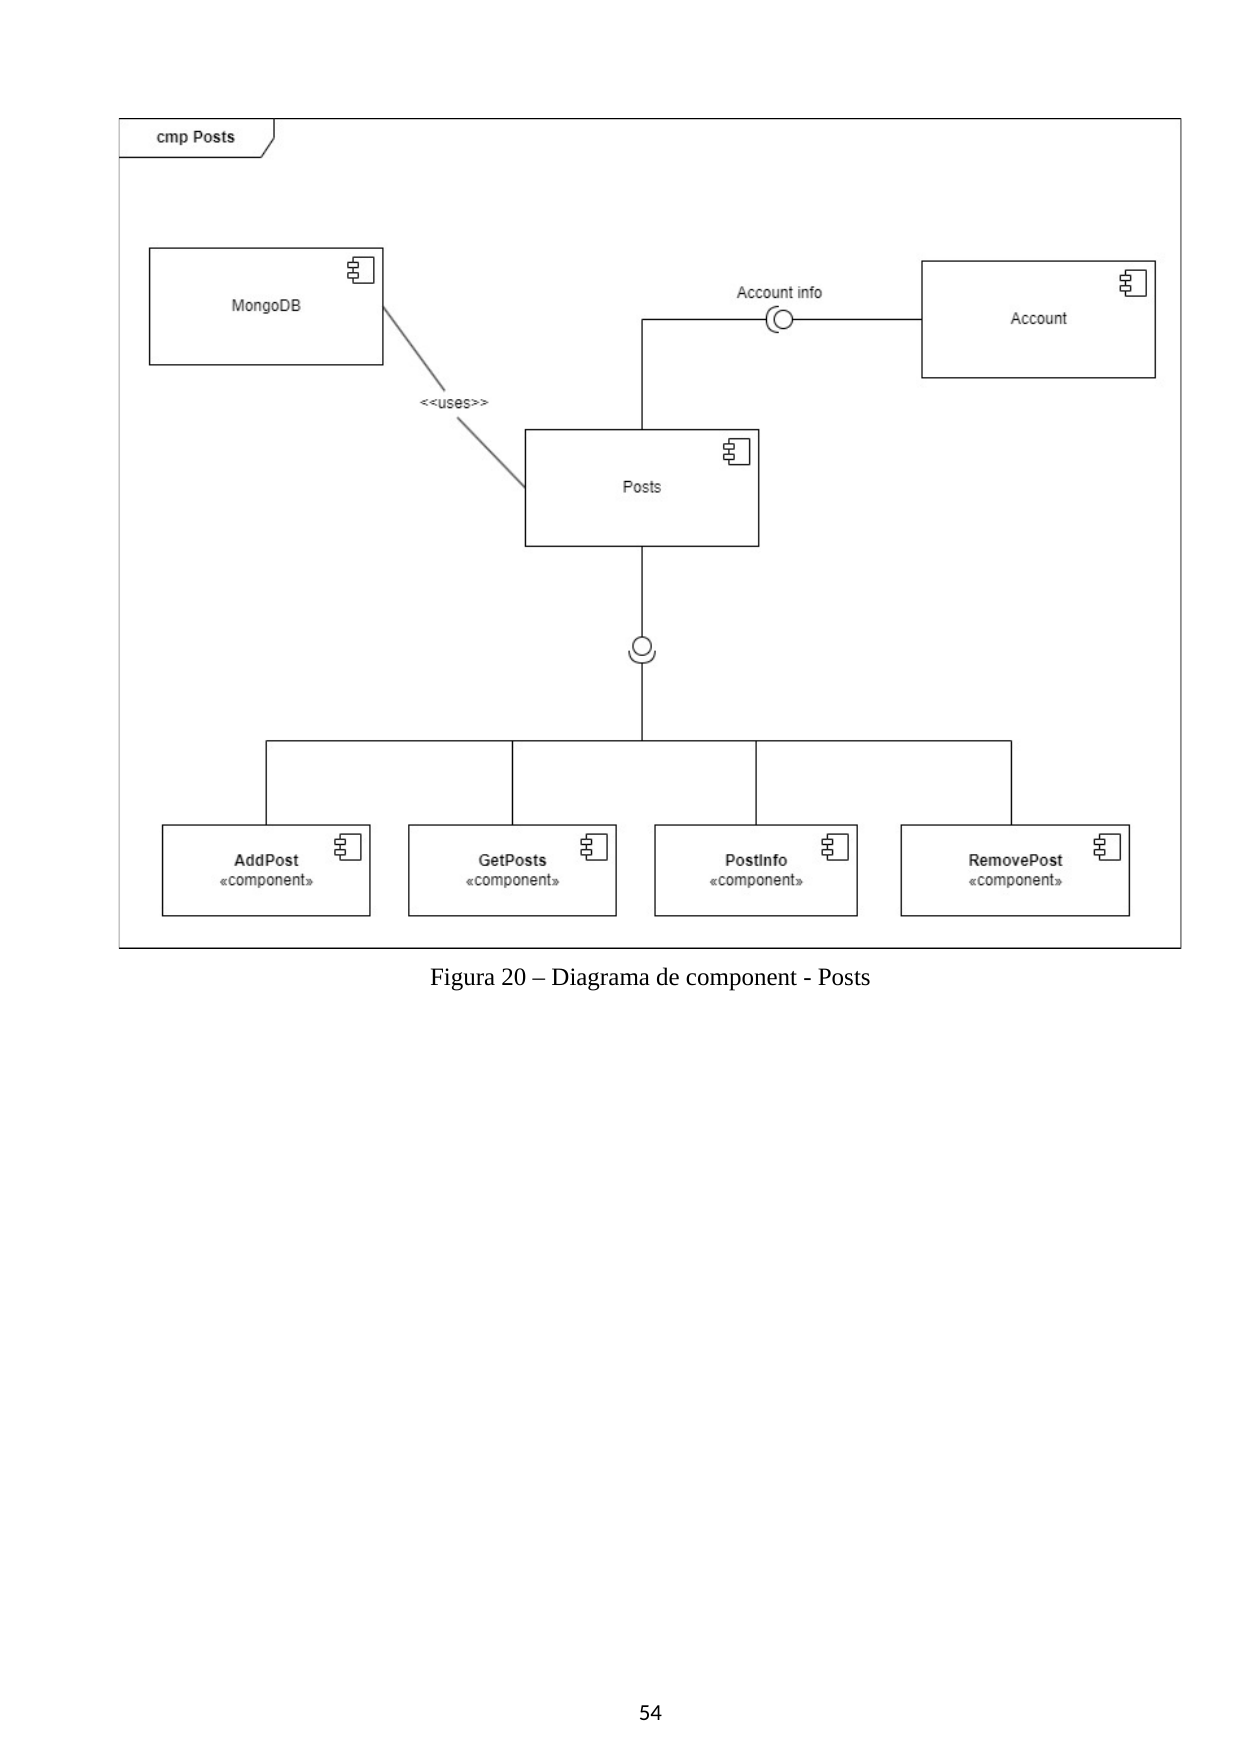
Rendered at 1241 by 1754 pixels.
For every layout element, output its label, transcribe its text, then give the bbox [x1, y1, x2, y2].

list Figura 20 – Diagrama de component - Posts [118, 962, 1182, 991]
picture [118, 118, 1182, 949]
